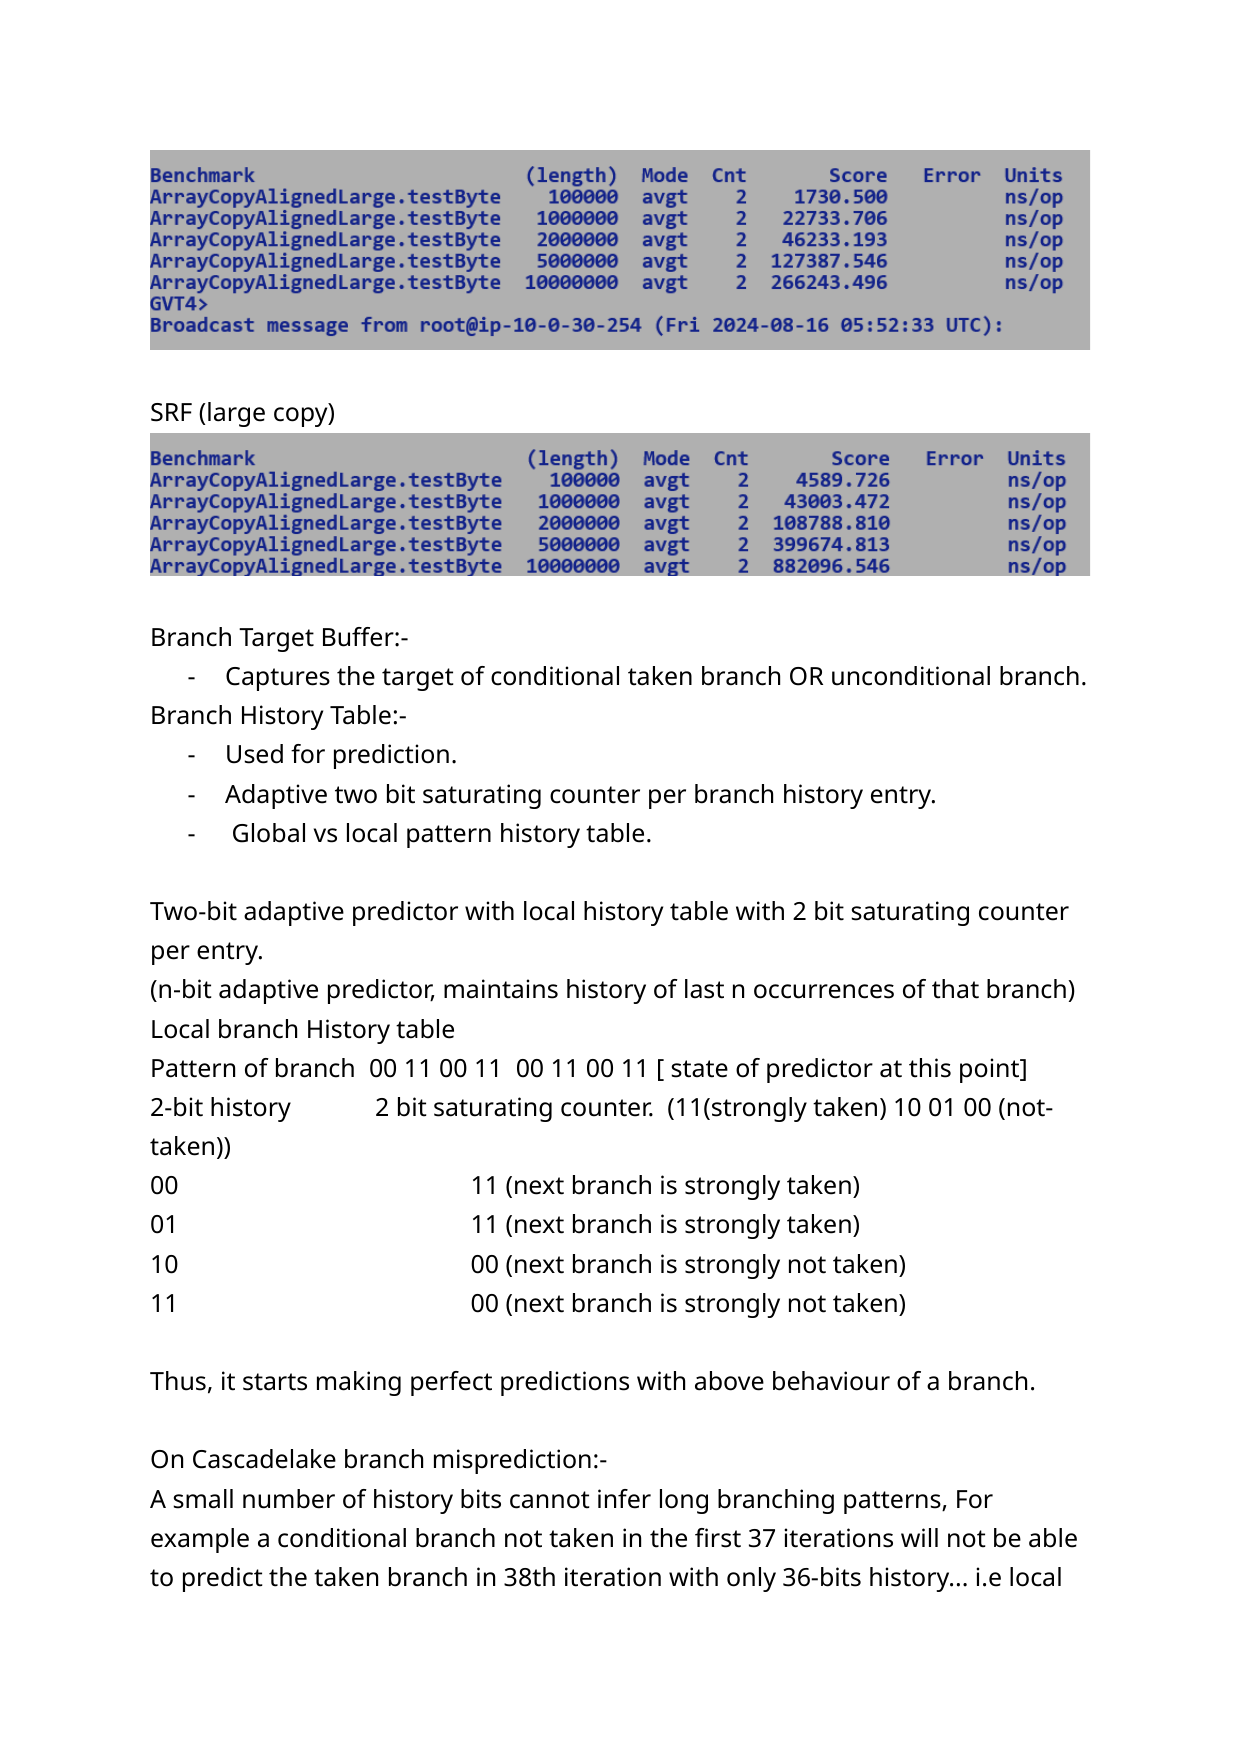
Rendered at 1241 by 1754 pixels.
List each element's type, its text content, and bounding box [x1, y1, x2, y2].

text Pattern of branch 00 11 00 11 00 11 00 11 [ state of predictor at this point] [150, 1050, 1090, 1084]
text (n-bit adaptive predictor, maintains history of last n occurrences of that branch) [150, 972, 1090, 1006]
list Global vs local pattern history table. [187, 815, 1090, 849]
text Thus, it starts making perfect predictions with above behaviour of a branch. [150, 1364, 1090, 1398]
list Adaptive two bit saturating counter per branch history entry. [187, 776, 1090, 810]
text Local branch History table [150, 1011, 1090, 1045]
text 00 11 (next branch is strongly taken) [150, 1168, 1090, 1202]
picture [150, 150, 1091, 350]
list Captures the target of conditional taken branch OR unconditional branch. [187, 659, 1090, 693]
text 11 00 (next branch is strongly not taken) [150, 1285, 1090, 1319]
text Branch History Table:- [150, 698, 1090, 732]
text Branch Target Buffer:- [150, 619, 1090, 654]
text 01 11 (next branch is strongly taken) [150, 1207, 1090, 1241]
text SRF (large copy) [150, 394, 1090, 428]
text Two-bit adaptive predictor with local history table with 2 bit saturating counter per entry. [150, 894, 1090, 967]
text On Cascadelake branch misprediction:- [150, 1442, 1090, 1476]
text 2-bit history 2 bit saturating counter. (11(strongly taken) 10 01 00 (not-taken)) [150, 1089, 1090, 1163]
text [150, 1481, 1090, 1594]
picture [150, 433, 1091, 576]
list Used for prediction. [187, 737, 1090, 771]
text 10 00 (next branch is strongly not taken) [150, 1246, 1090, 1280]
